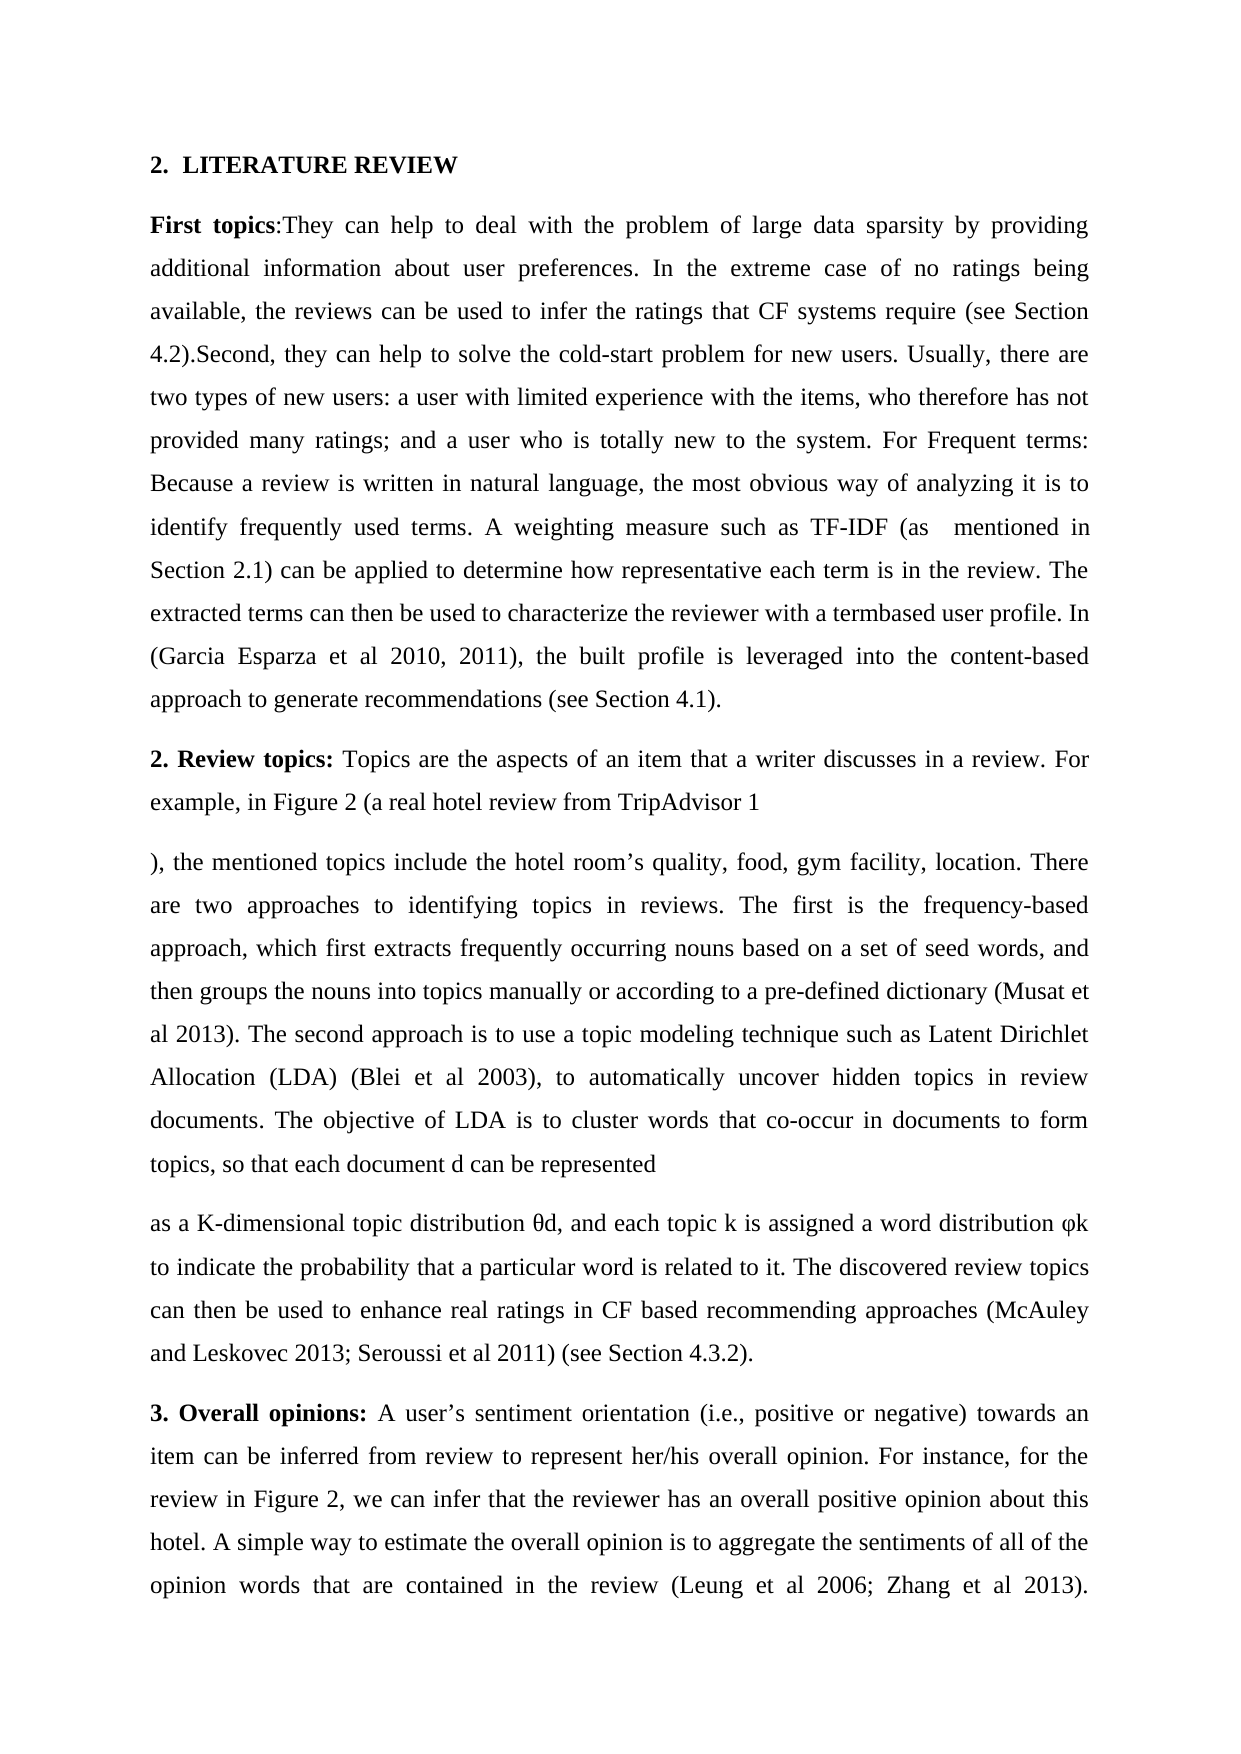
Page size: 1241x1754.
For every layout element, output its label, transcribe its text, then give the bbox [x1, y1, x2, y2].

text as a K-dimensional topic distribution θd, and each topic k is assigned a word distribution φk to indicate the probability that a particular word is related to it. The discovered review topics can then be used to enhance real ratings in CF based recommending approaches (McAuley and Leskovec 2013; Seroussi et al 2011) (see Section 4.3.2). [150, 1208, 1090, 1367]
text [150, 1398, 1090, 1599]
text First topics:They can help to deal with the problem of large data sparsity by providing additional information about user preferences. In the extreme case of no ratings being available, the reviews can be used to infer the ratings that CF systems require (see Section 4.2).Second, they can help to solve the cold-start problem for new users. Usually, there are two types of new users: a user with limited experience with the items, who therefore has not provided many ratings; and a user who is totally new to the system. For Frequent terms: Because a review is written in natural language, the most obvious way of analyzing it is to identify frequently used terms. A weighting measure such as TF-IDF (as mentioned in Section 2.1) can be applied to determine how representative each term is in the review. The extracted terms can then be used to characterize the reviewer with a termbased user profile. In (Garcia Esparza et al 2010, 2011), the built profile is leveraged into the content-based approach to generate recommendations (see Section 4.1). [150, 210, 1090, 713]
list LITERATURE REVIEW [150, 150, 1090, 179]
text 2. Review topics: Topics are the aspects of an item that a writer discusses in a review. For example, in Figure 2 (a real hotel review from TripAdvisor 1 [150, 744, 1090, 816]
text ), the mentioned topics include the hotel room’s quality, food, gym facility, location. There are two approaches to identifying topics in reviews. The first is the frequency-based approach, which first extracts frequently occurring nouns based on a set of seed words, and then groups the nouns into topics manually or according to a pre-defined dictionary (Musat et al 2013). The second approach is to use a topic modeling technique such as Latent Dirichlet Allocation (LDA) (Blei et al 2003), to automatically uncover hidden topics in review documents. The objective of LDA is to cluster words that co-occur in documents to form topics, so that each document d can be represented [150, 847, 1090, 1177]
